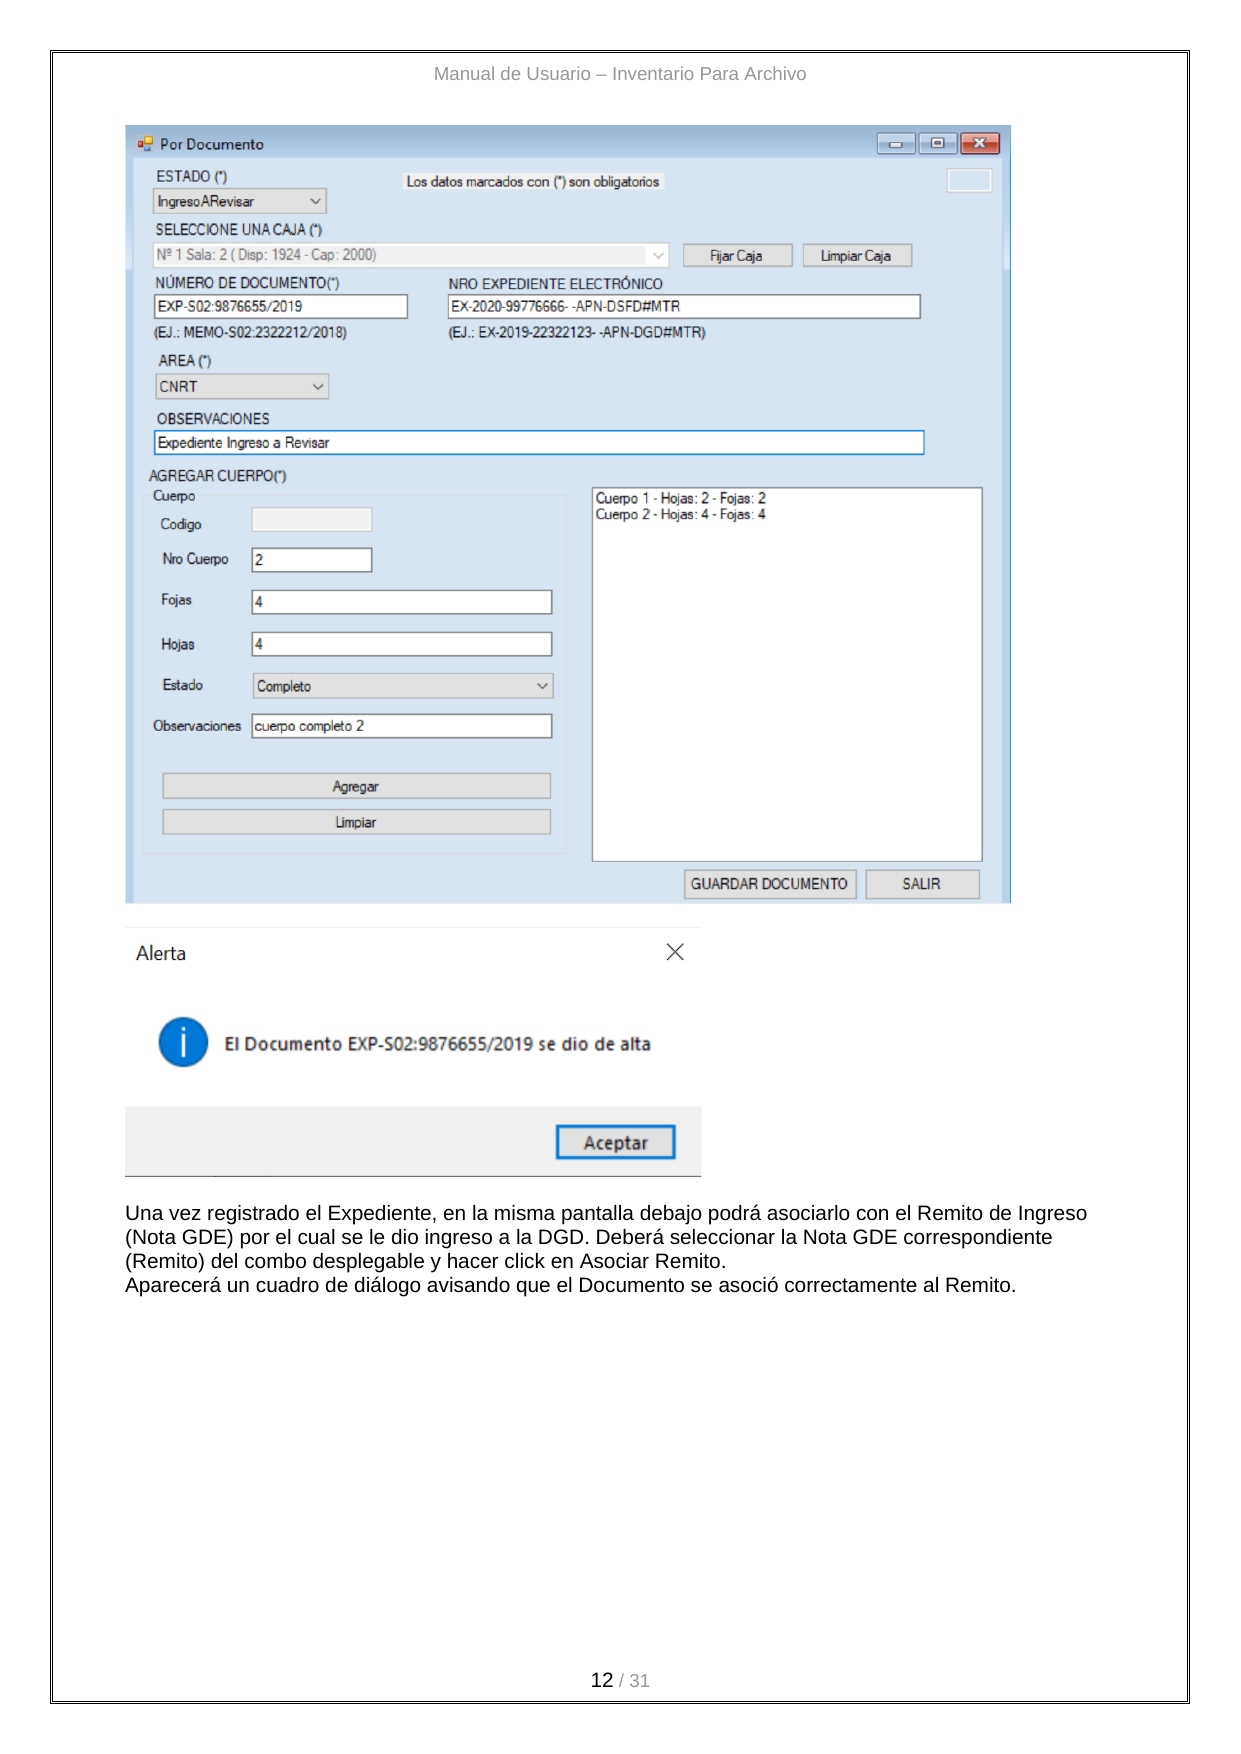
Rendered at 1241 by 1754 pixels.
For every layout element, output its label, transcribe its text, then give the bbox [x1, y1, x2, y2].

picture [125, 927, 702, 1177]
text Aparecerá un cuadro de diálogo avisando que el Documento se asoció correctamente al Remito. [125, 1273, 1115, 1297]
text Una vez registrado el Expediente, en la misma pantalla debajo podrá asociarlo con el Remito de Ingreso (Nota GDE) por el cual se le dio ingreso a la DGD. Deberá seleccionar la Nota GDE correspondiente (Remito) del combo desplegable y hacer click en Asociar Remito. [125, 1201, 1115, 1273]
picture [125, 125, 1011, 904]
